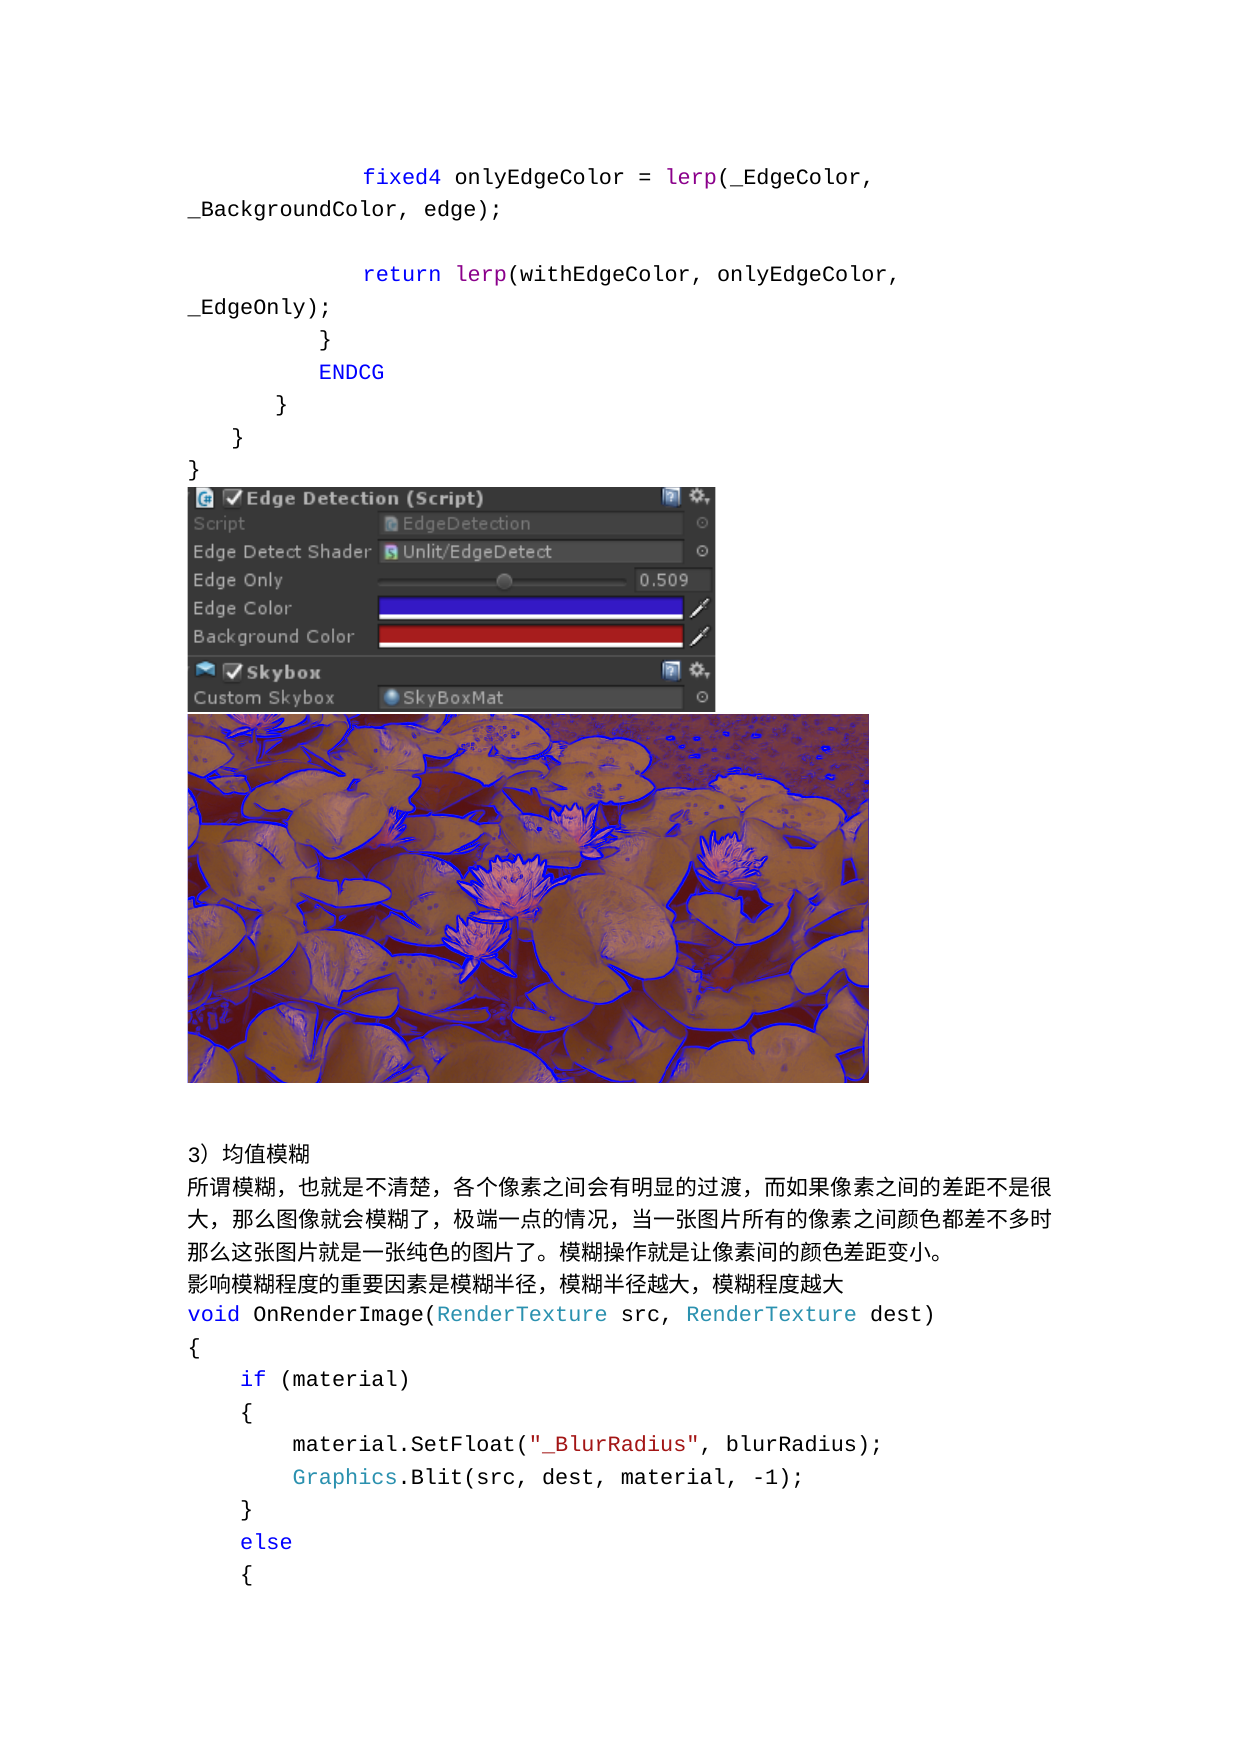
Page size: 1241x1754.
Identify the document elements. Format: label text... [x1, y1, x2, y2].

text 所谓模糊，也就是不清楚，各个像素之间会有明显的过渡，而如果像素之间的差距不是很大，那么图像就会模糊了，极端一点的情况，当一张图片所有的像素之间颜色都差不多时，那么这张图片就是一张纯色的图片了。模糊操作就是让像素间的颜色差距变小。 [187, 1169, 1053, 1267]
picture [187, 487, 716, 712]
text void OnRenderImage(RenderTexture src, RenderTexture dest) [187, 1299, 1053, 1332]
text else [187, 1527, 1053, 1559]
text return lerp(withEdgeColor, onlyEdgeColor, _EdgeOnly); [187, 259, 1053, 324]
picture [187, 714, 869, 1083]
text 影响模糊程度的重要因素是模糊半径，模糊半径越大，模糊程度越大 [187, 1267, 1053, 1299]
text { [187, 1397, 1053, 1429]
text } [187, 1494, 1053, 1527]
text fixed4 onlyEdgeColor = lerp(_EdgeColor, _BackgroundColor, edge); [187, 162, 1053, 227]
text } [187, 389, 1053, 422]
text ENDCG [187, 357, 1053, 389]
text { [187, 1332, 1053, 1364]
text } [187, 324, 1053, 357]
text material.SetFloat("_BlurRadius", blurRadius); [187, 1429, 1053, 1462]
text { [187, 1559, 1053, 1592]
text 3）均值模糊 [187, 1137, 1053, 1169]
text if (material) [187, 1364, 1053, 1397]
text Graphics.Blit(src, dest, material, -1); [187, 1462, 1053, 1494]
text } [187, 454, 1053, 487]
text } [187, 422, 1053, 454]
